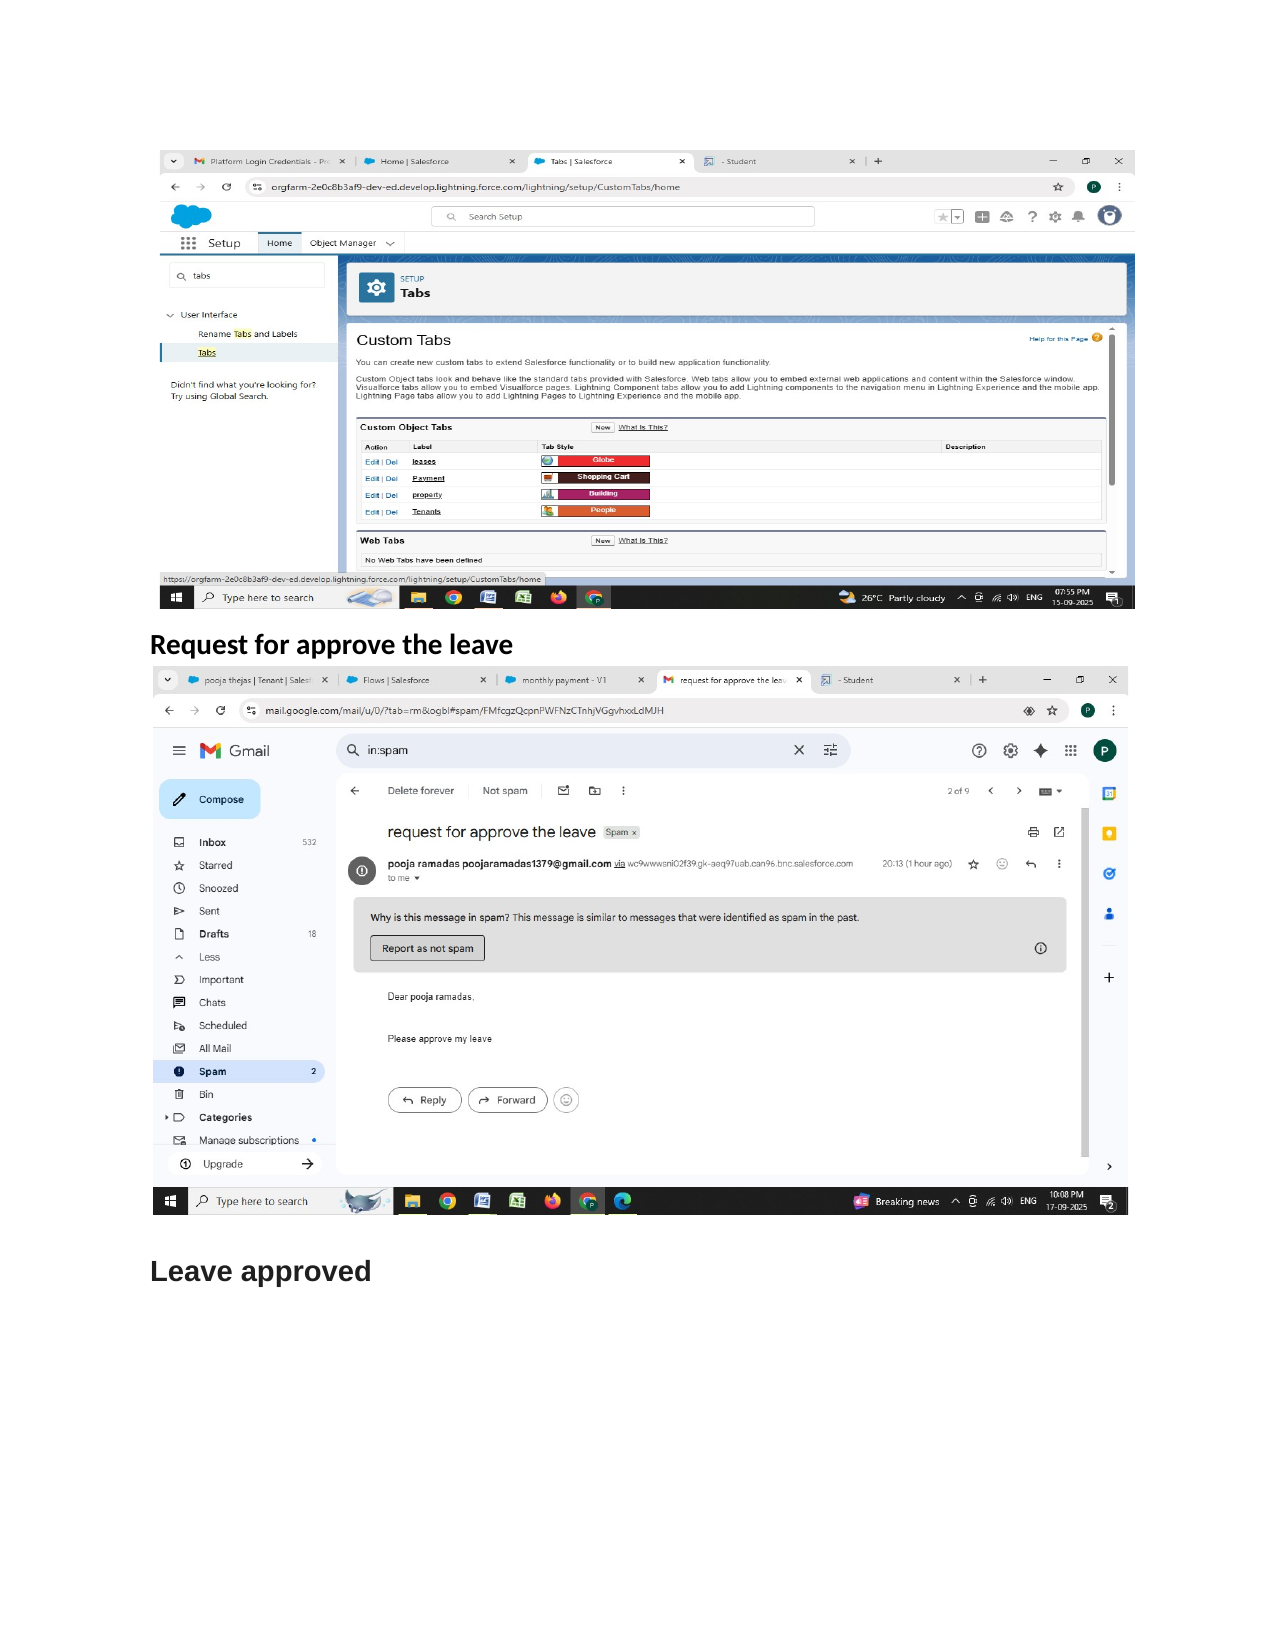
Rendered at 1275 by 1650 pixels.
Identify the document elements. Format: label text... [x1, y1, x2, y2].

picture [159, 150, 1135, 609]
picture [153, 666, 1129, 1215]
text Leave approved [150, 1253, 1135, 1287]
text Request for approve the leave [150, 626, 1081, 662]
